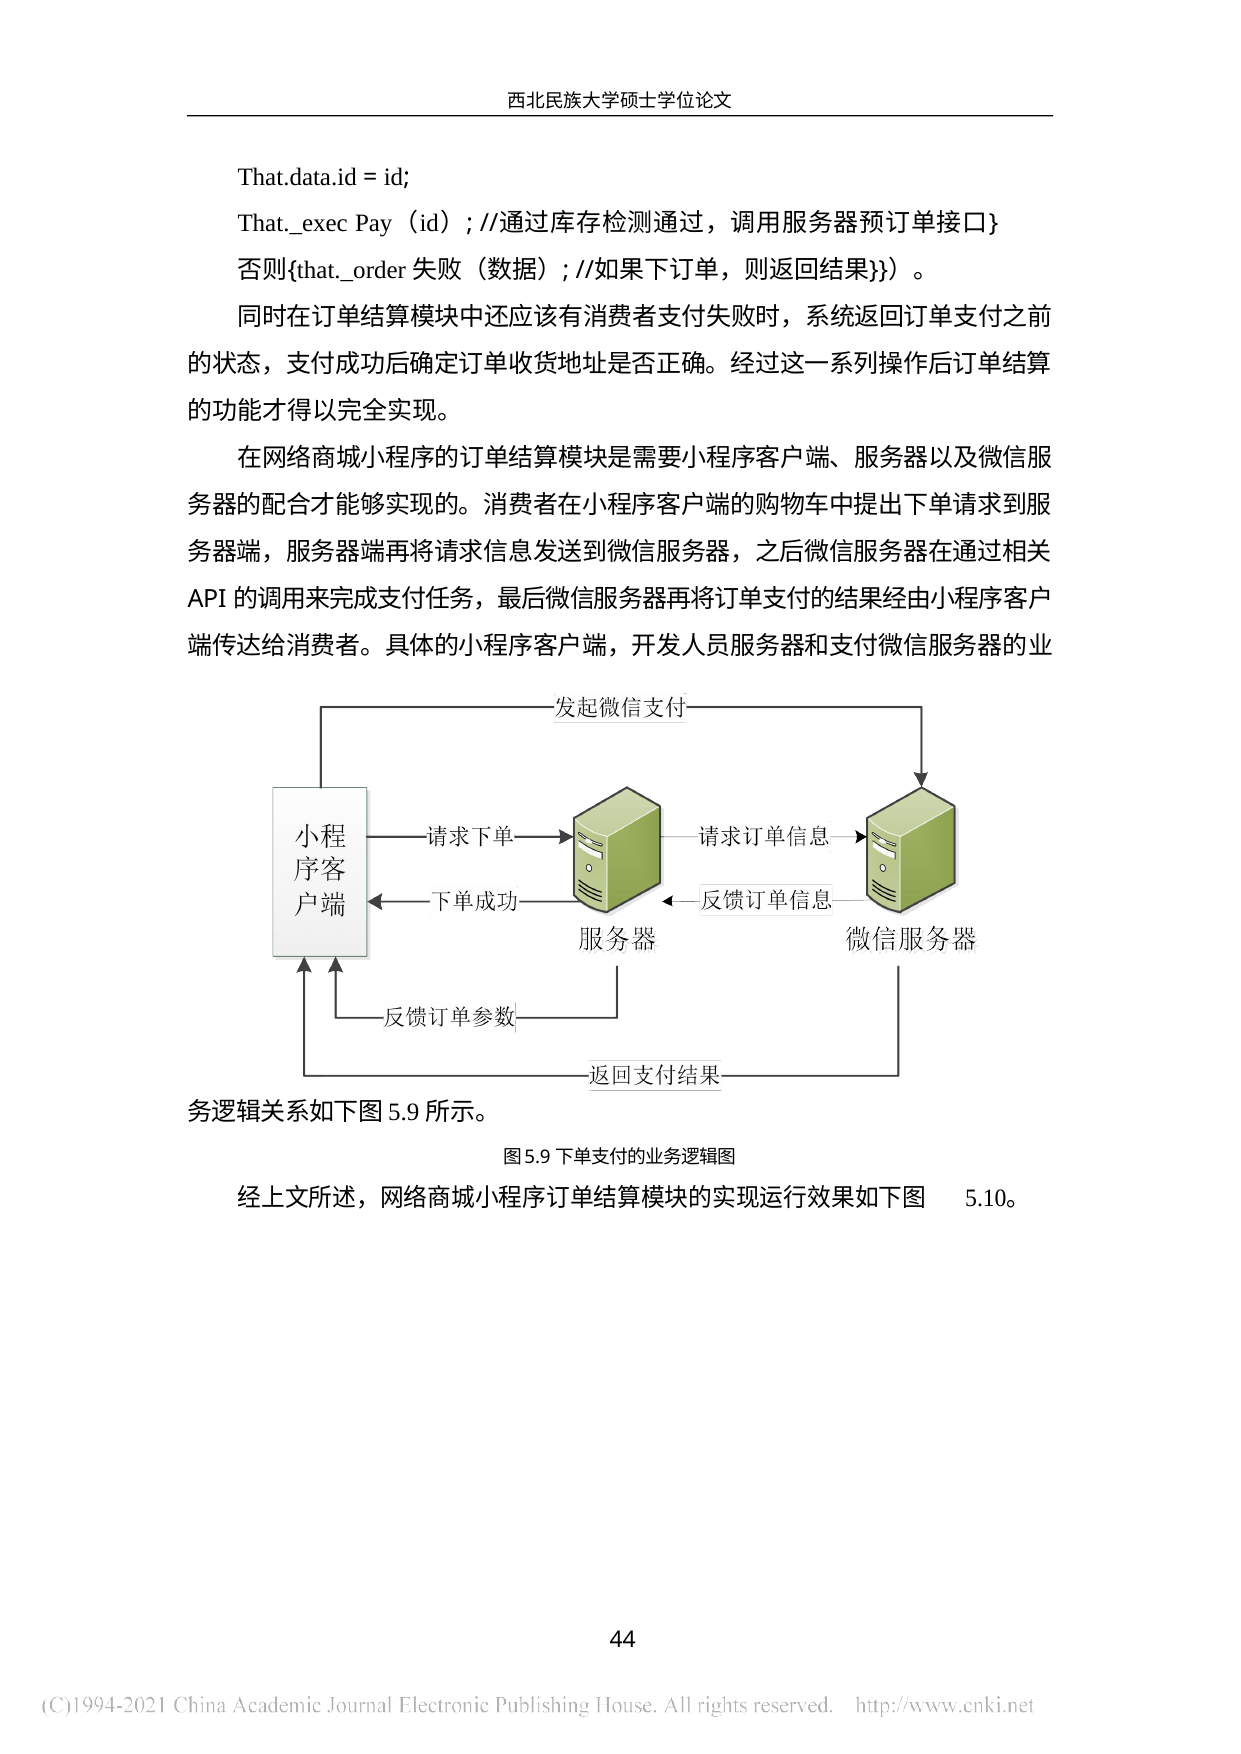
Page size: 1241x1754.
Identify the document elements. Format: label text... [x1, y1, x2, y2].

text 同时在订单结算模块中还应该有消费者支付失败时，系统返回订单支付之前的状态，支付成功后确定订单收货地址是否正确。经过这一系列操作后订单结算的功能才得以完全实现。 [187, 296, 1053, 427]
text That._exec Pay（id）; //通过库存检测通过，调用服务器预订单接口} 否则{that._order 失败（数据）; //如果下订单，则返回结果}}）。 [237, 202, 998, 285]
text That.data.id = id; [237, 158, 1096, 192]
picture [855, 1696, 1034, 1717]
picture [42, 1696, 832, 1717]
text 图 5.9 下单支付的业务逻辑图 [162, 1142, 1078, 1169]
text 经上文所述，网络商城小程序订单结算模块的实现运行效果如下图 5.10。 [237, 1178, 1096, 1214]
picture [272, 693, 979, 1091]
